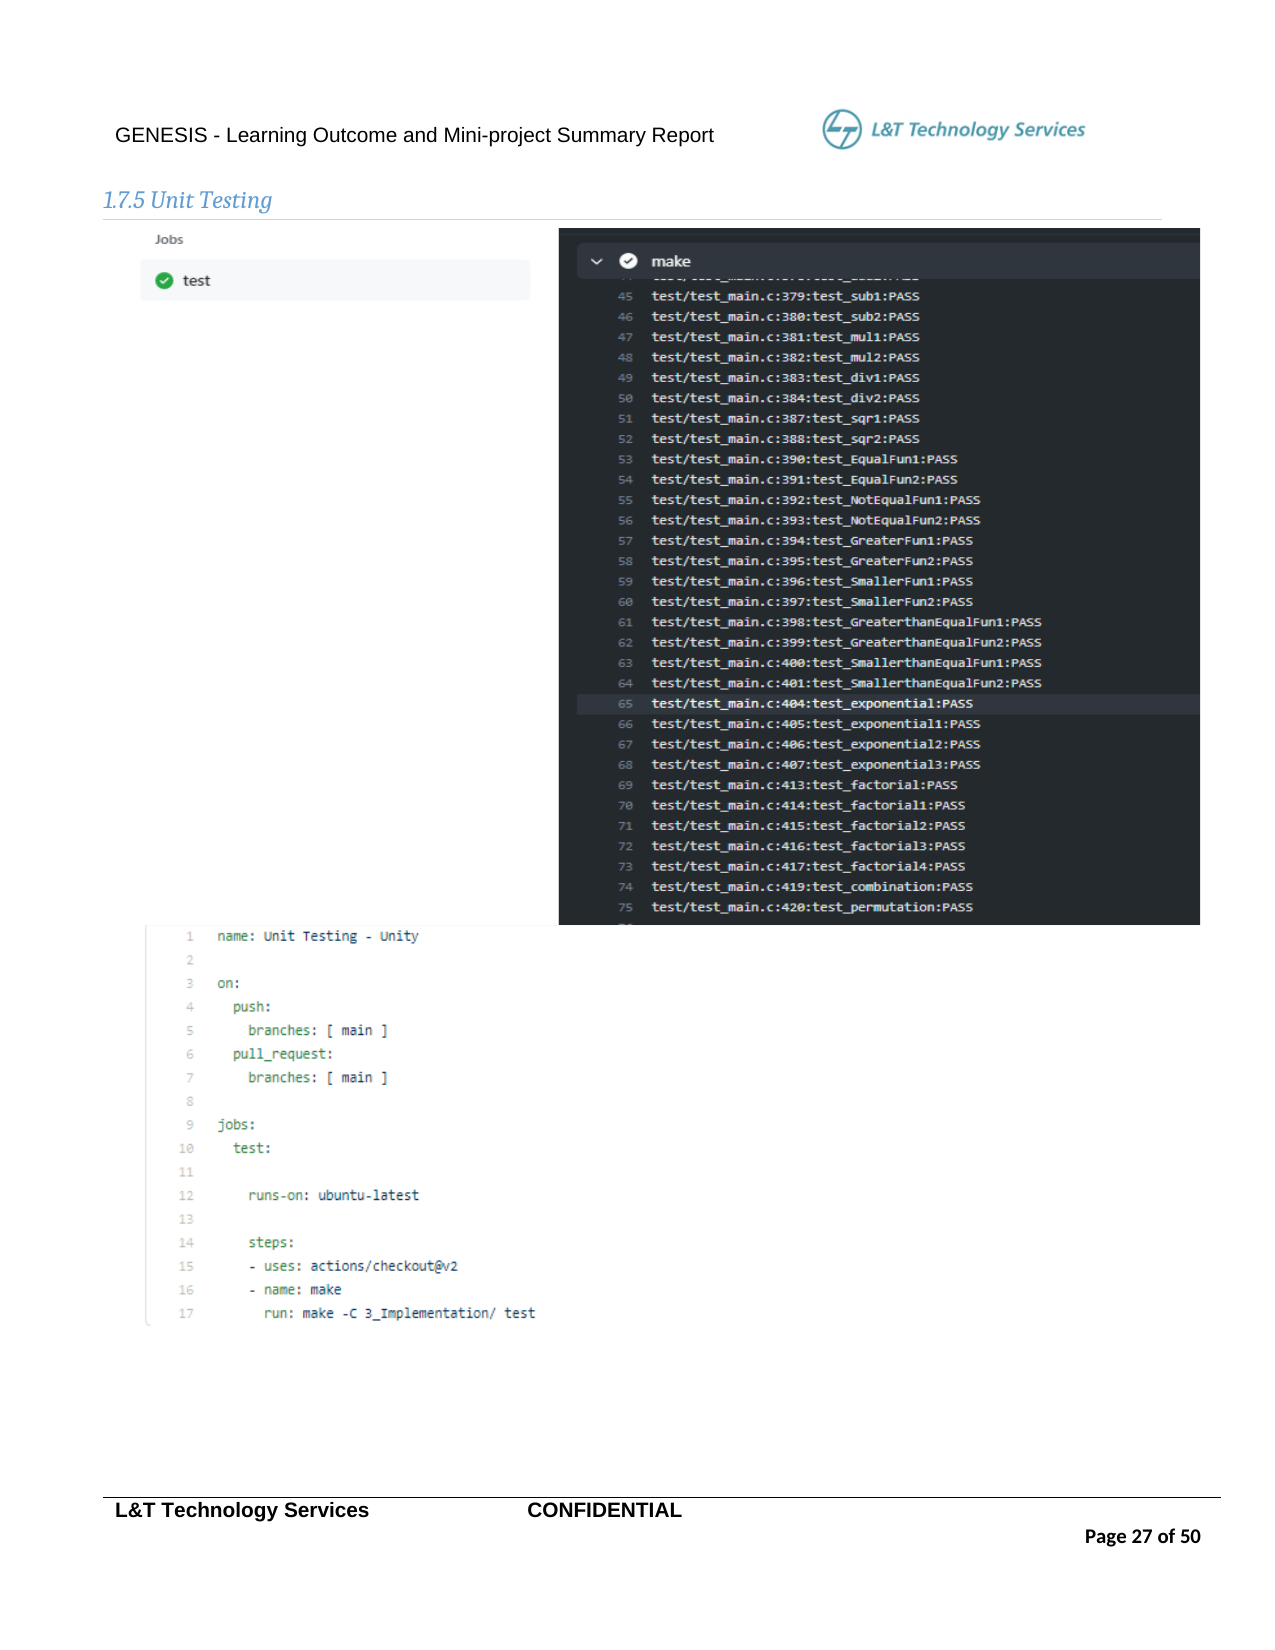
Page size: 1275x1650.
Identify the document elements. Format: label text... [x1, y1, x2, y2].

subtitle 1.7.5 Unit Testing [103, 186, 1162, 219]
picture [820, 98, 1087, 162]
picture [140, 228, 1200, 1326]
